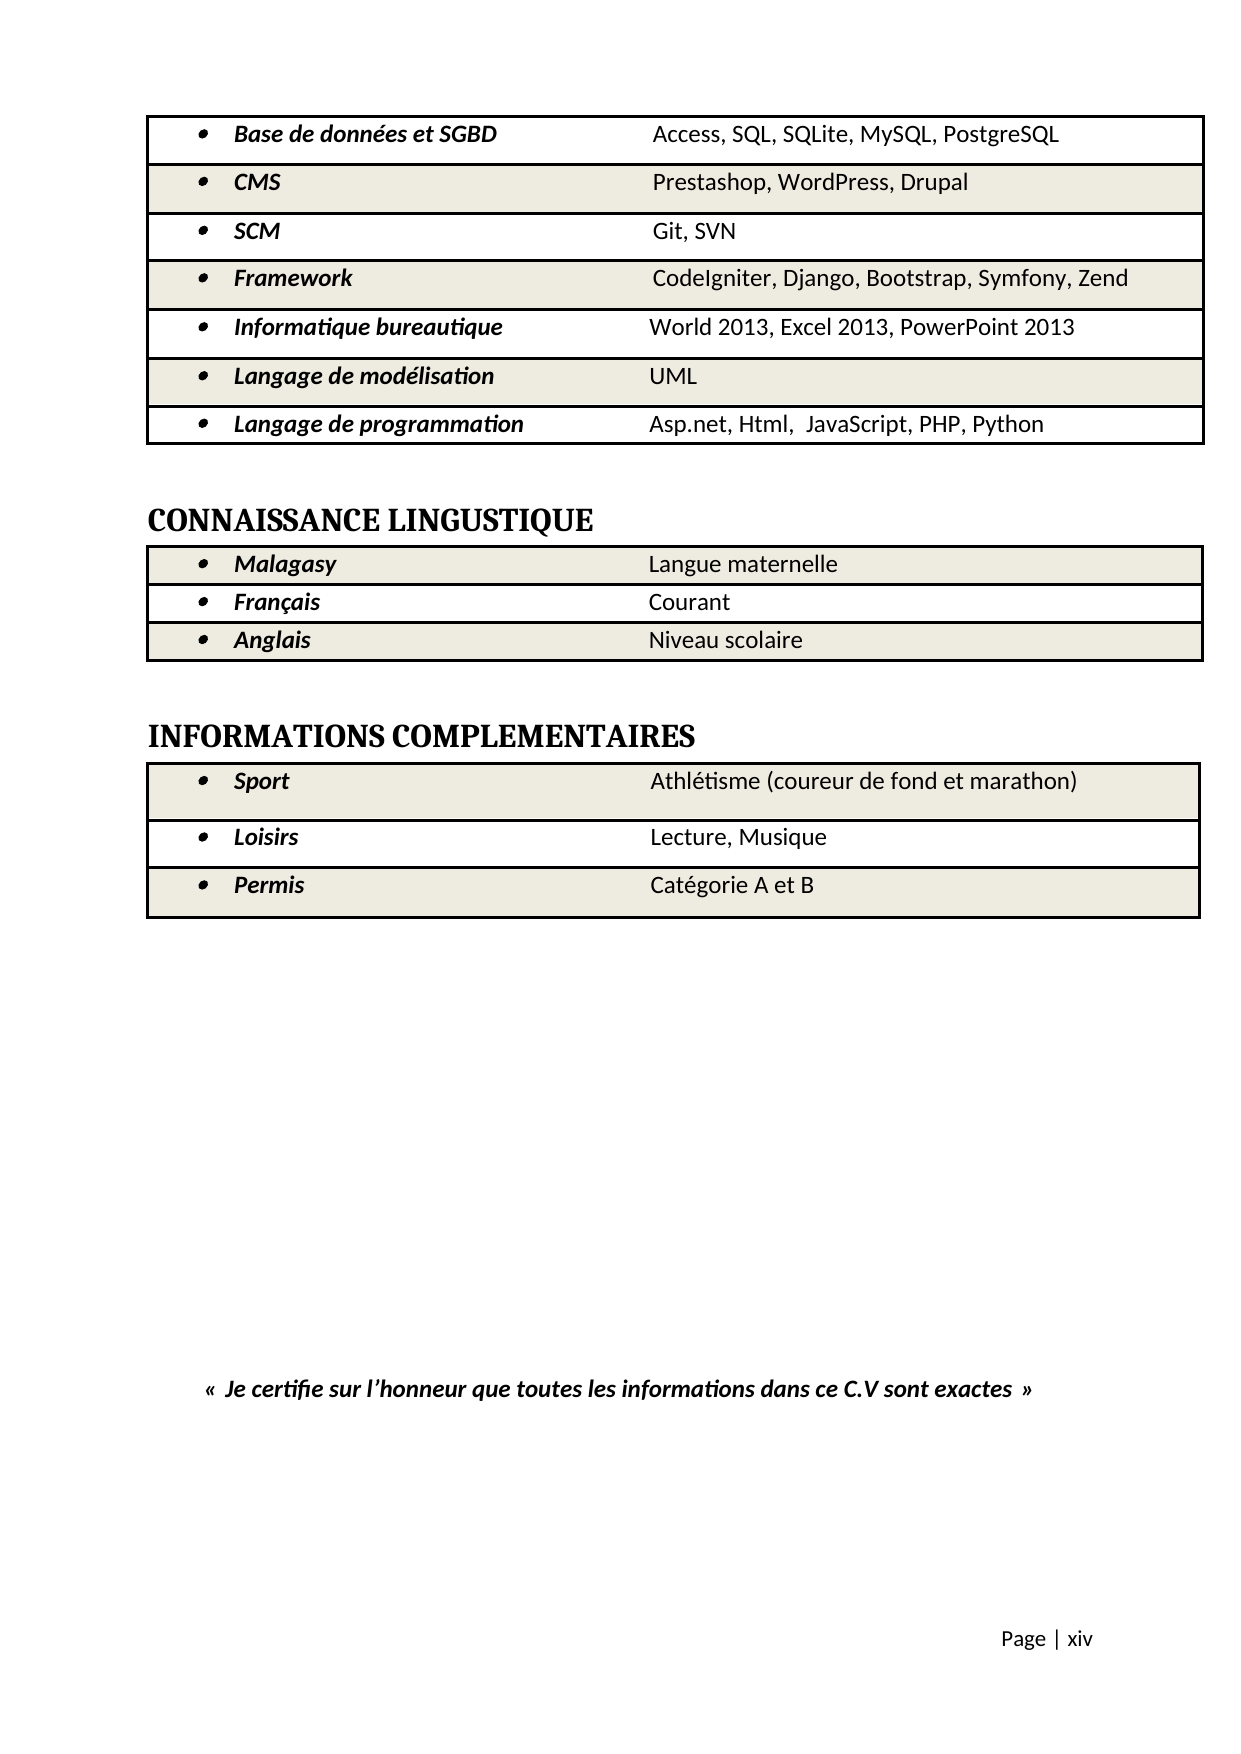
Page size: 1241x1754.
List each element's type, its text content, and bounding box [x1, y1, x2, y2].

table_cell Base de données et SGBD [149, 118, 638, 163]
table_cell Français [149, 586, 637, 621]
table_cell Anglais [149, 624, 637, 659]
table_cell CMS [149, 166, 638, 212]
table_cell Prestashop, WordPress, Drupal [638, 166, 1202, 212]
table_cell Permis [149, 869, 621, 916]
text « Je certifie sur l’honneur que toutes les informations dans ce C.V sont exactes » [148, 1374, 1093, 1404]
table_header Sport [149, 765, 621, 818]
table_header Langue maternelle [637, 548, 1201, 583]
table_cell CodeIgniter, Django, Bootstrap, Symfony, Zend [638, 262, 1202, 308]
subtitle CONNAISSANCE LINGUSTIQUE [148, 501, 1093, 539]
table_cell Informatique bureautique [149, 311, 638, 357]
table_cell Access, SQL, SQLite, MySQL, PostgreSQL [638, 118, 1202, 163]
table_cell Lecture, Musique [621, 822, 1198, 866]
table_cell Framework [149, 262, 638, 308]
table_cell Langage de modélisation [149, 360, 638, 404]
table_cell World 2013, Excel 2013, PowerPoint 2013 [638, 311, 1202, 357]
table_cell Langage de programmation [149, 408, 638, 442]
table_header Malagasy [149, 548, 637, 583]
table_cell SCM [149, 215, 638, 259]
table_cell Loisirs [149, 822, 621, 866]
table_cell Niveau scolaire [637, 624, 1201, 659]
table_header Athlétisme (coureur de fond et marathon) [621, 765, 1198, 818]
table_cell Courant [637, 586, 1201, 621]
subtitle INFORMATIONS COMPLEMENTAIRES [148, 718, 1093, 756]
table_cell UML [638, 360, 1202, 404]
table_cell Git, SVN [638, 215, 1202, 259]
table_cell Catégorie A et B [621, 869, 1198, 916]
table_cell Asp.net, Html, JavaScript, PHP, Python [638, 408, 1202, 442]
